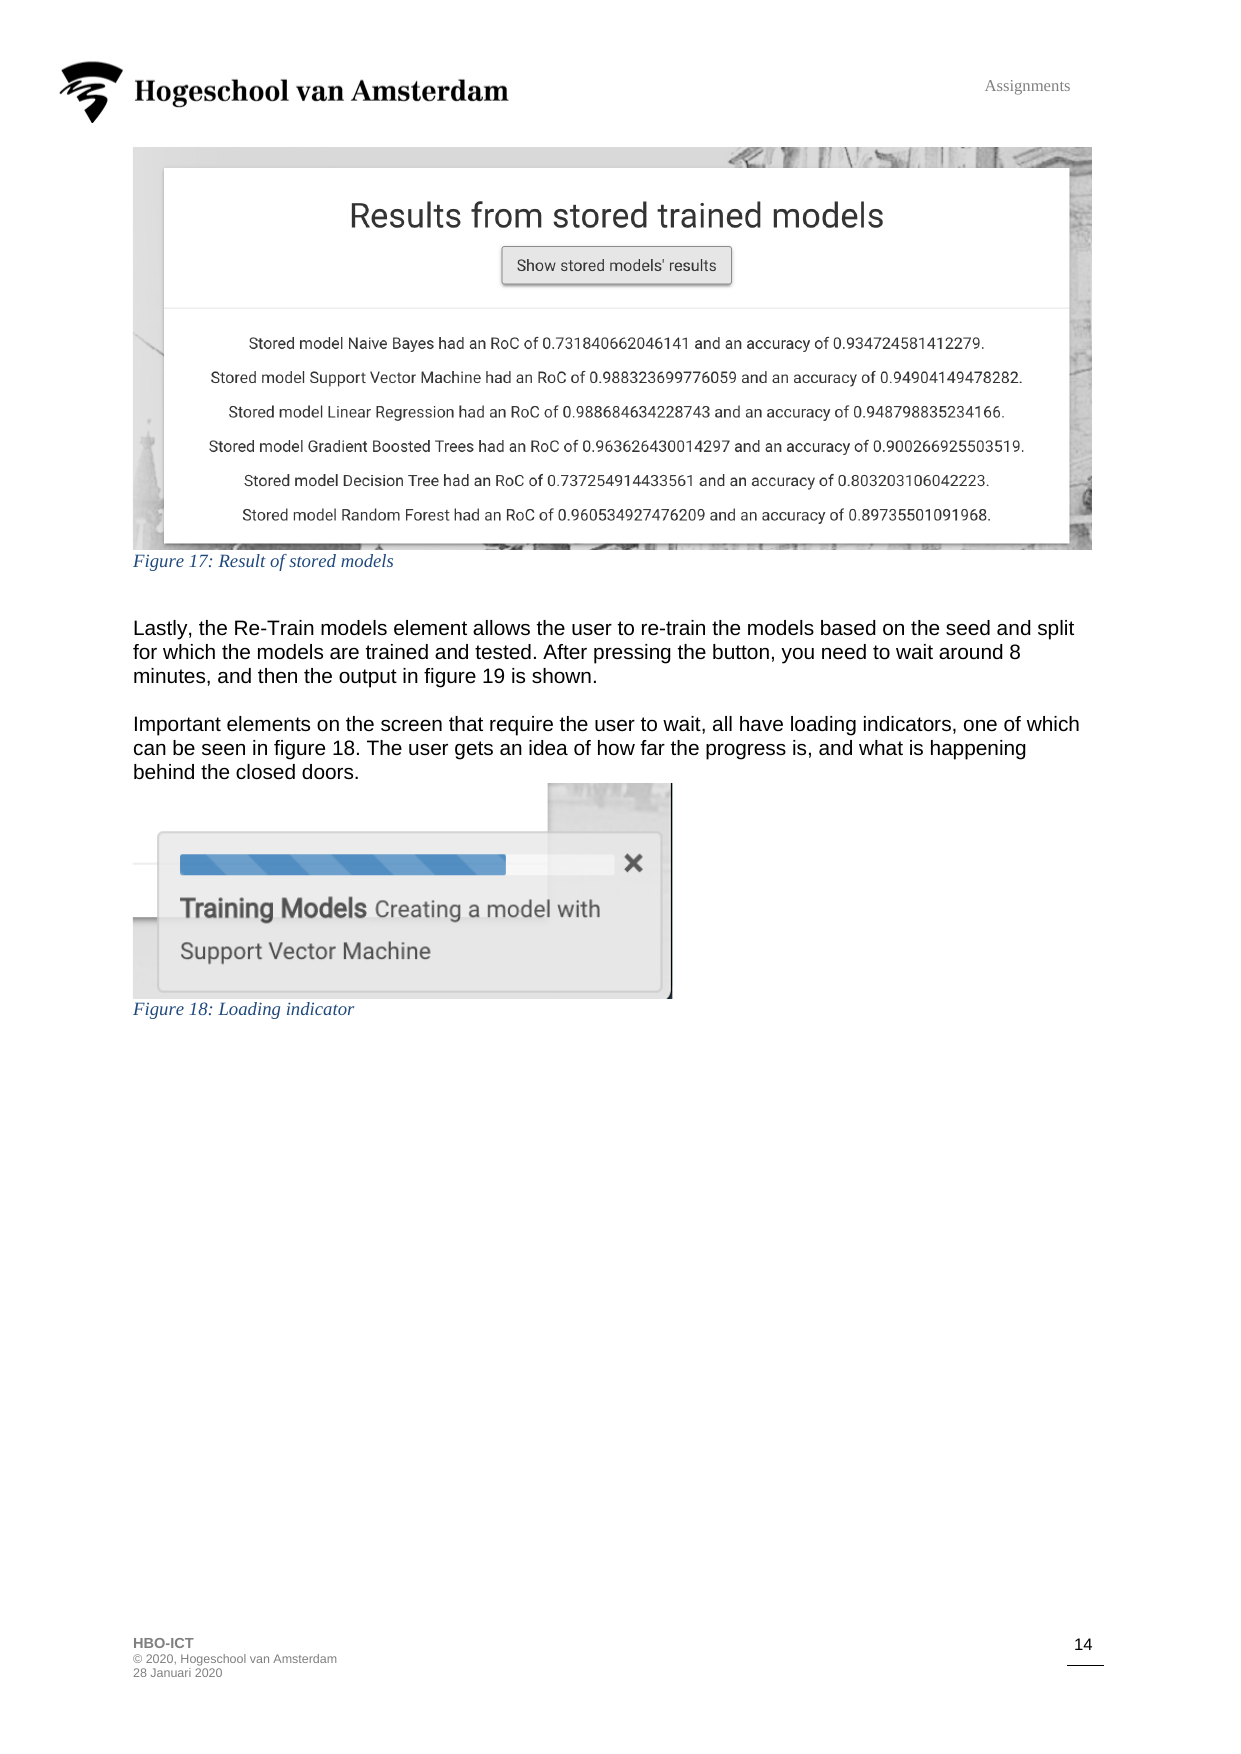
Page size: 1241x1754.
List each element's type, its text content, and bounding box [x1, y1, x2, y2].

picture [0, 0, 538, 123]
picture [132, 783, 673, 999]
text Lastly, the Re-Train models element allows the user to re-train the models based on the seed and split for which the models are trained and tested. After pressing the button, you need to wait around 8 minutes, and then the output in figure 19 is shown. [133, 616, 1092, 688]
picture [132, 147, 1092, 550]
text Figure 18: Loading indicator [133, 998, 1092, 1020]
text Figure 17: Result of stored models [133, 550, 1092, 571]
text Important elements on the screen that require the user to wait, all have loading indicators, one of which can be seen in figure 18. The user gets an idea of how far the progress is, and what is happening behind the closed doors. [133, 712, 1092, 784]
